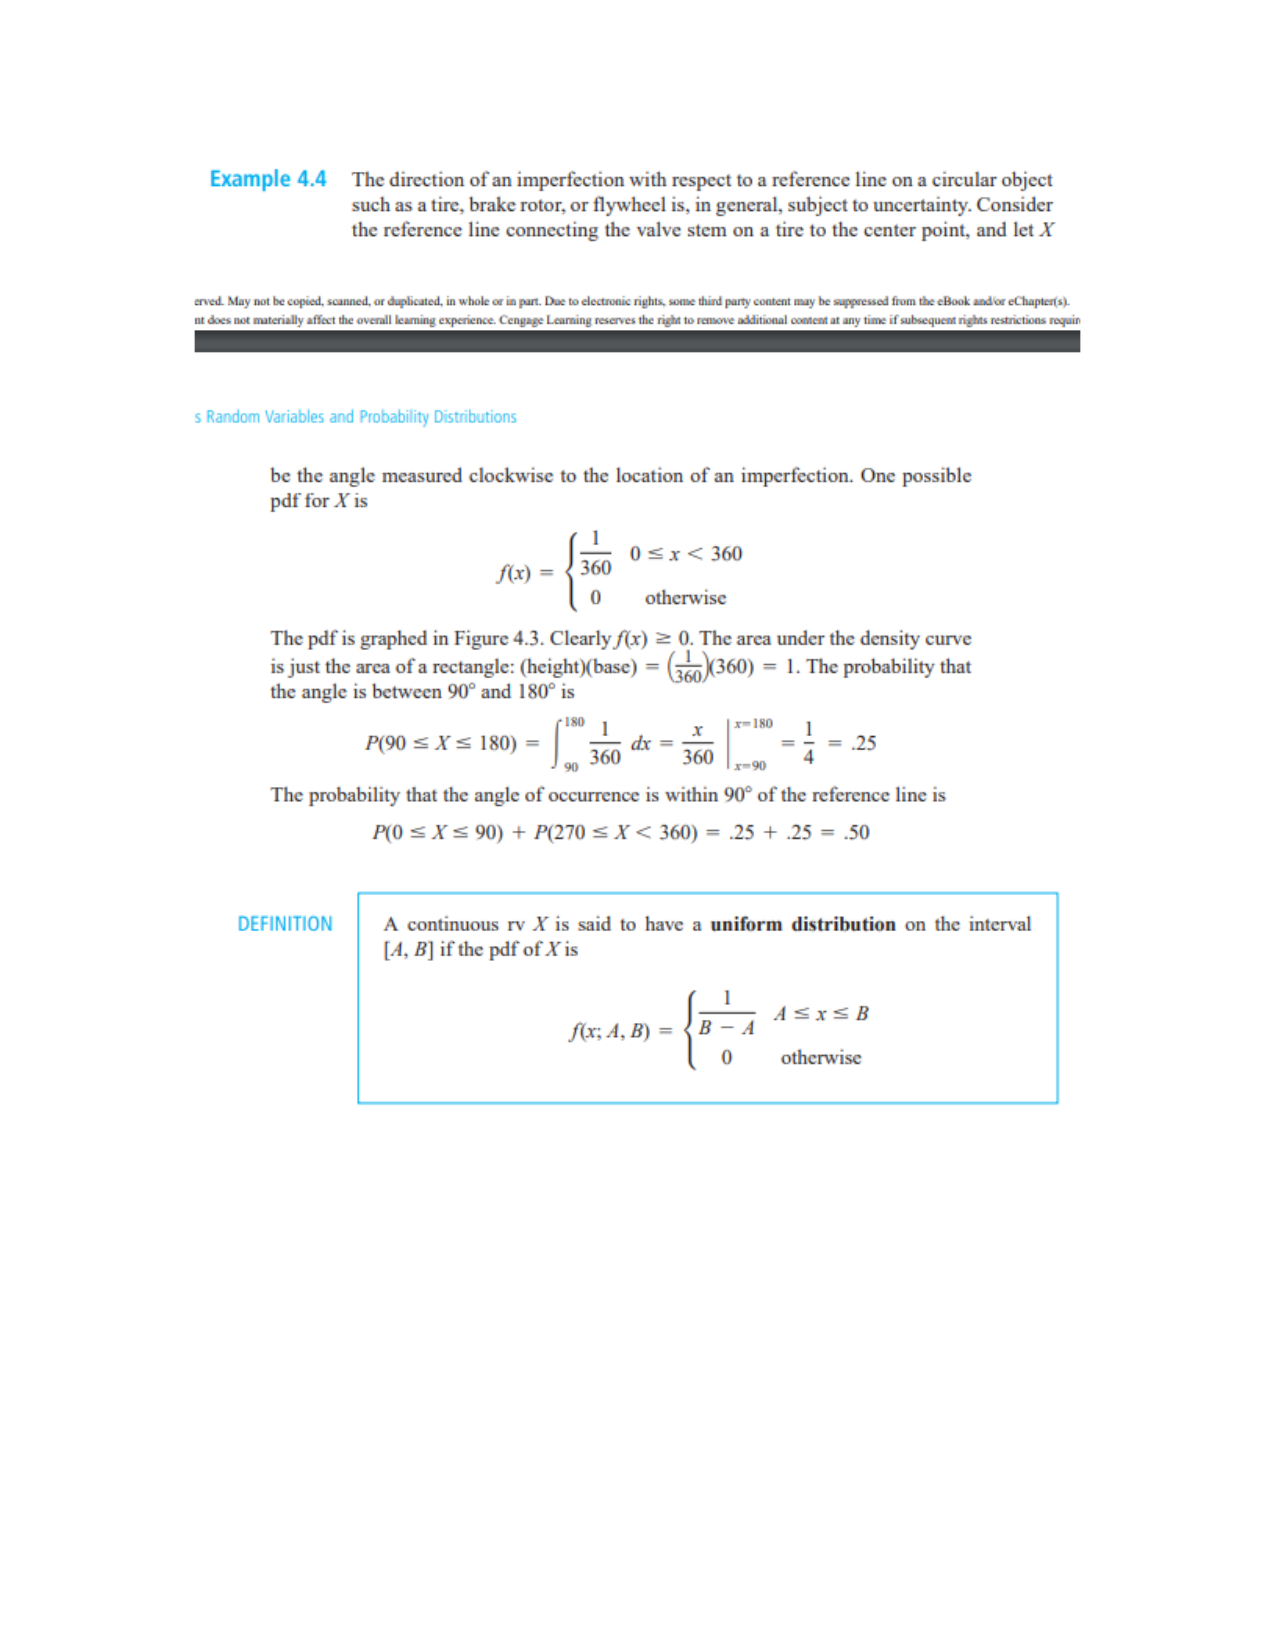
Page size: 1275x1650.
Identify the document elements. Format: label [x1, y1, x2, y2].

picture [194, 150, 1081, 855]
picture [192, 873, 1083, 1124]
